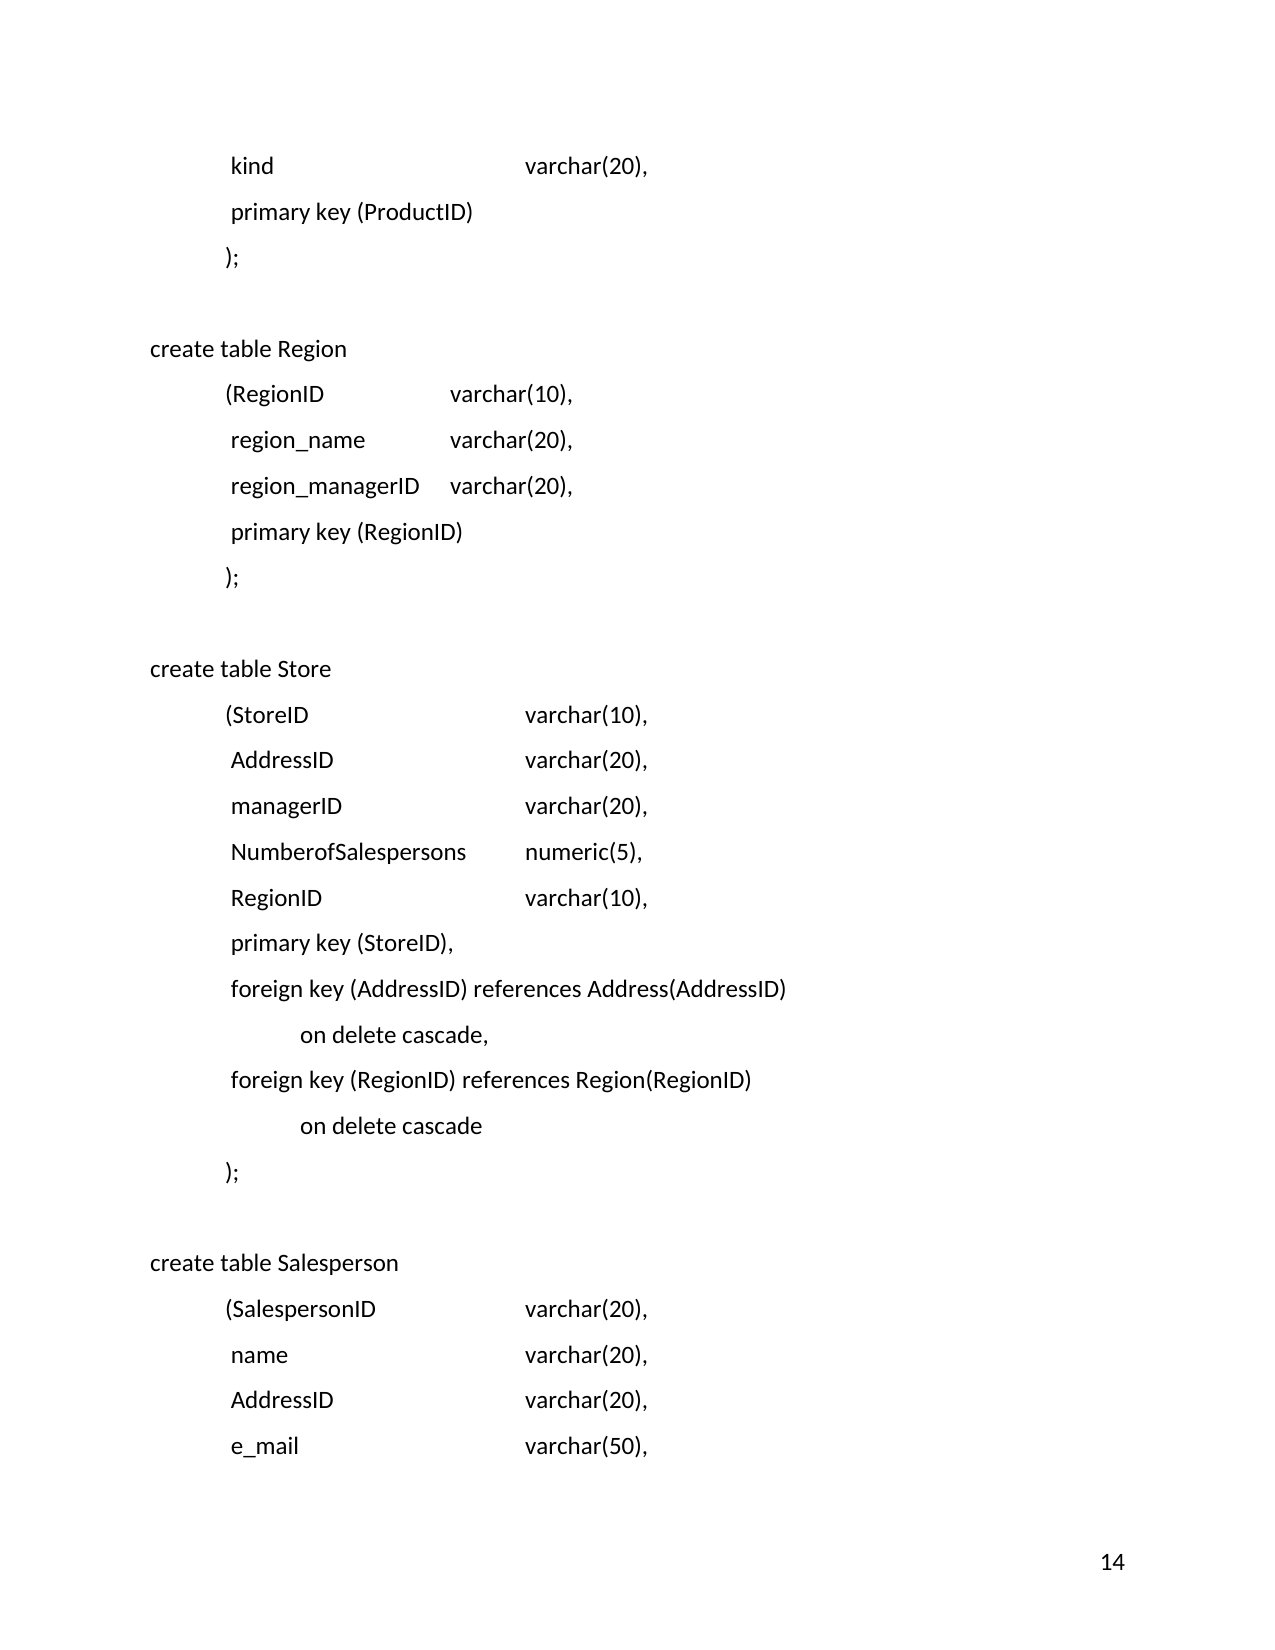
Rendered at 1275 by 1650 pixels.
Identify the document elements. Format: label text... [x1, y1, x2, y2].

text ); [150, 1156, 1125, 1187]
text (StoreID varchar(10), [150, 699, 1125, 729]
text (RegionID varchar(10), [150, 379, 1125, 409]
text name varchar(20), [150, 1339, 1125, 1369]
text AddressID varchar(20), [150, 1385, 1125, 1415]
text foreign key (AddressID) references Address(AddressID) [150, 973, 1125, 1004]
text create table Store [150, 653, 1125, 683]
text primary key (StoreID), [150, 927, 1125, 958]
text RegionID varchar(10), [150, 882, 1125, 912]
text on delete cascade, [150, 1019, 1125, 1049]
text foreign key (RegionID) references Region(RegionID) [150, 1064, 1125, 1095]
text NumberofSalespersons numeric(5), [150, 836, 1125, 866]
text e_mail varchar(50), [150, 1430, 1125, 1461]
text region_managerID varchar(20), [150, 470, 1125, 501]
text kind varchar(20), [150, 150, 1125, 181]
text region_name varchar(20), [150, 424, 1125, 455]
text AddressID varchar(20), [150, 744, 1125, 775]
text create table Salesperson [150, 1247, 1125, 1278]
text ); [150, 241, 1125, 272]
text create table Region [150, 333, 1125, 363]
text primary key (RegionID) [150, 516, 1125, 546]
text ); [150, 562, 1125, 592]
text managerID varchar(20), [150, 790, 1125, 821]
text on delete cascade [150, 1110, 1125, 1141]
text primary key (ProductID) [150, 196, 1125, 226]
text (SalespersonID varchar(20), [150, 1293, 1125, 1324]
